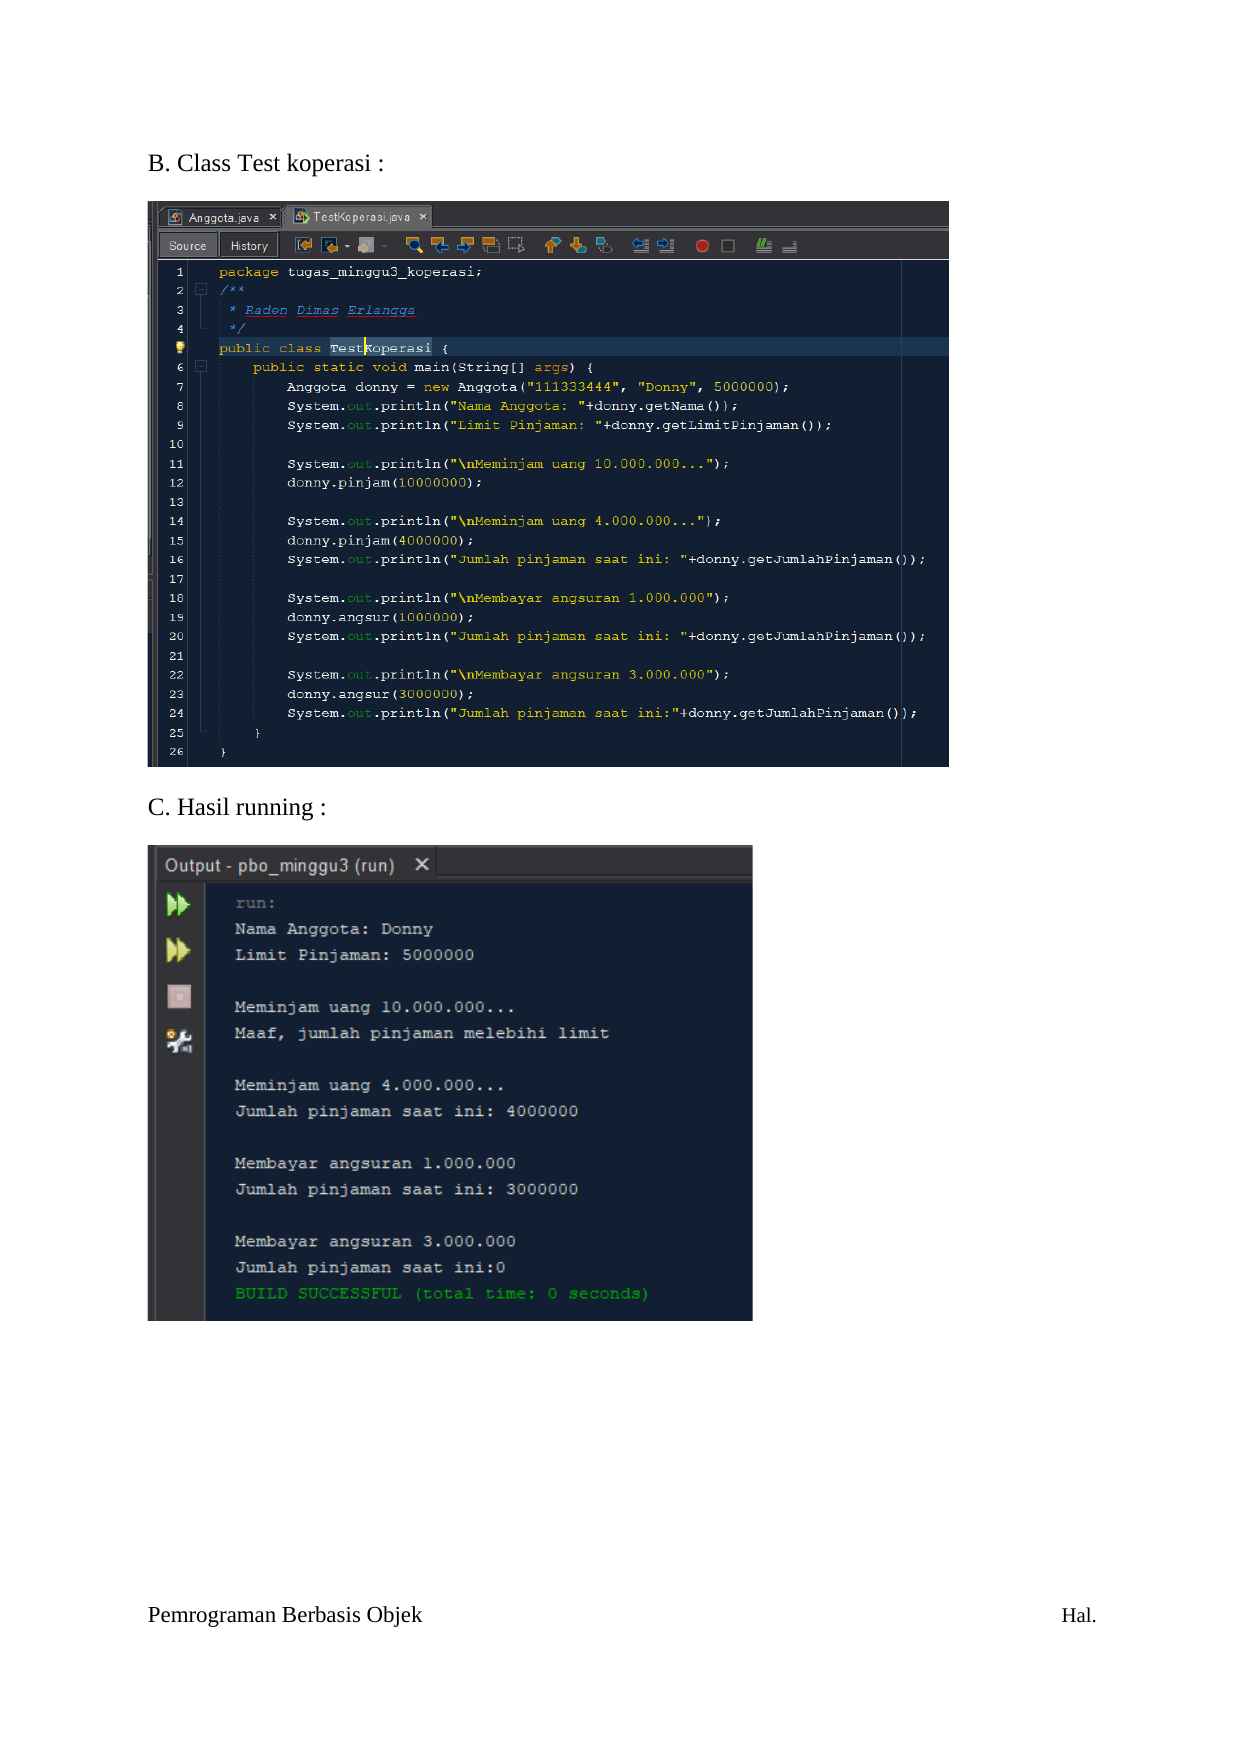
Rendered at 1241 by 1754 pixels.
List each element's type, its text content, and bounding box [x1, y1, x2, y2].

picture [147, 845, 753, 1321]
picture [147, 201, 949, 767]
text C. Hasil running : [148, 792, 1092, 820]
text B. Class Test koperasi : [148, 148, 1092, 176]
